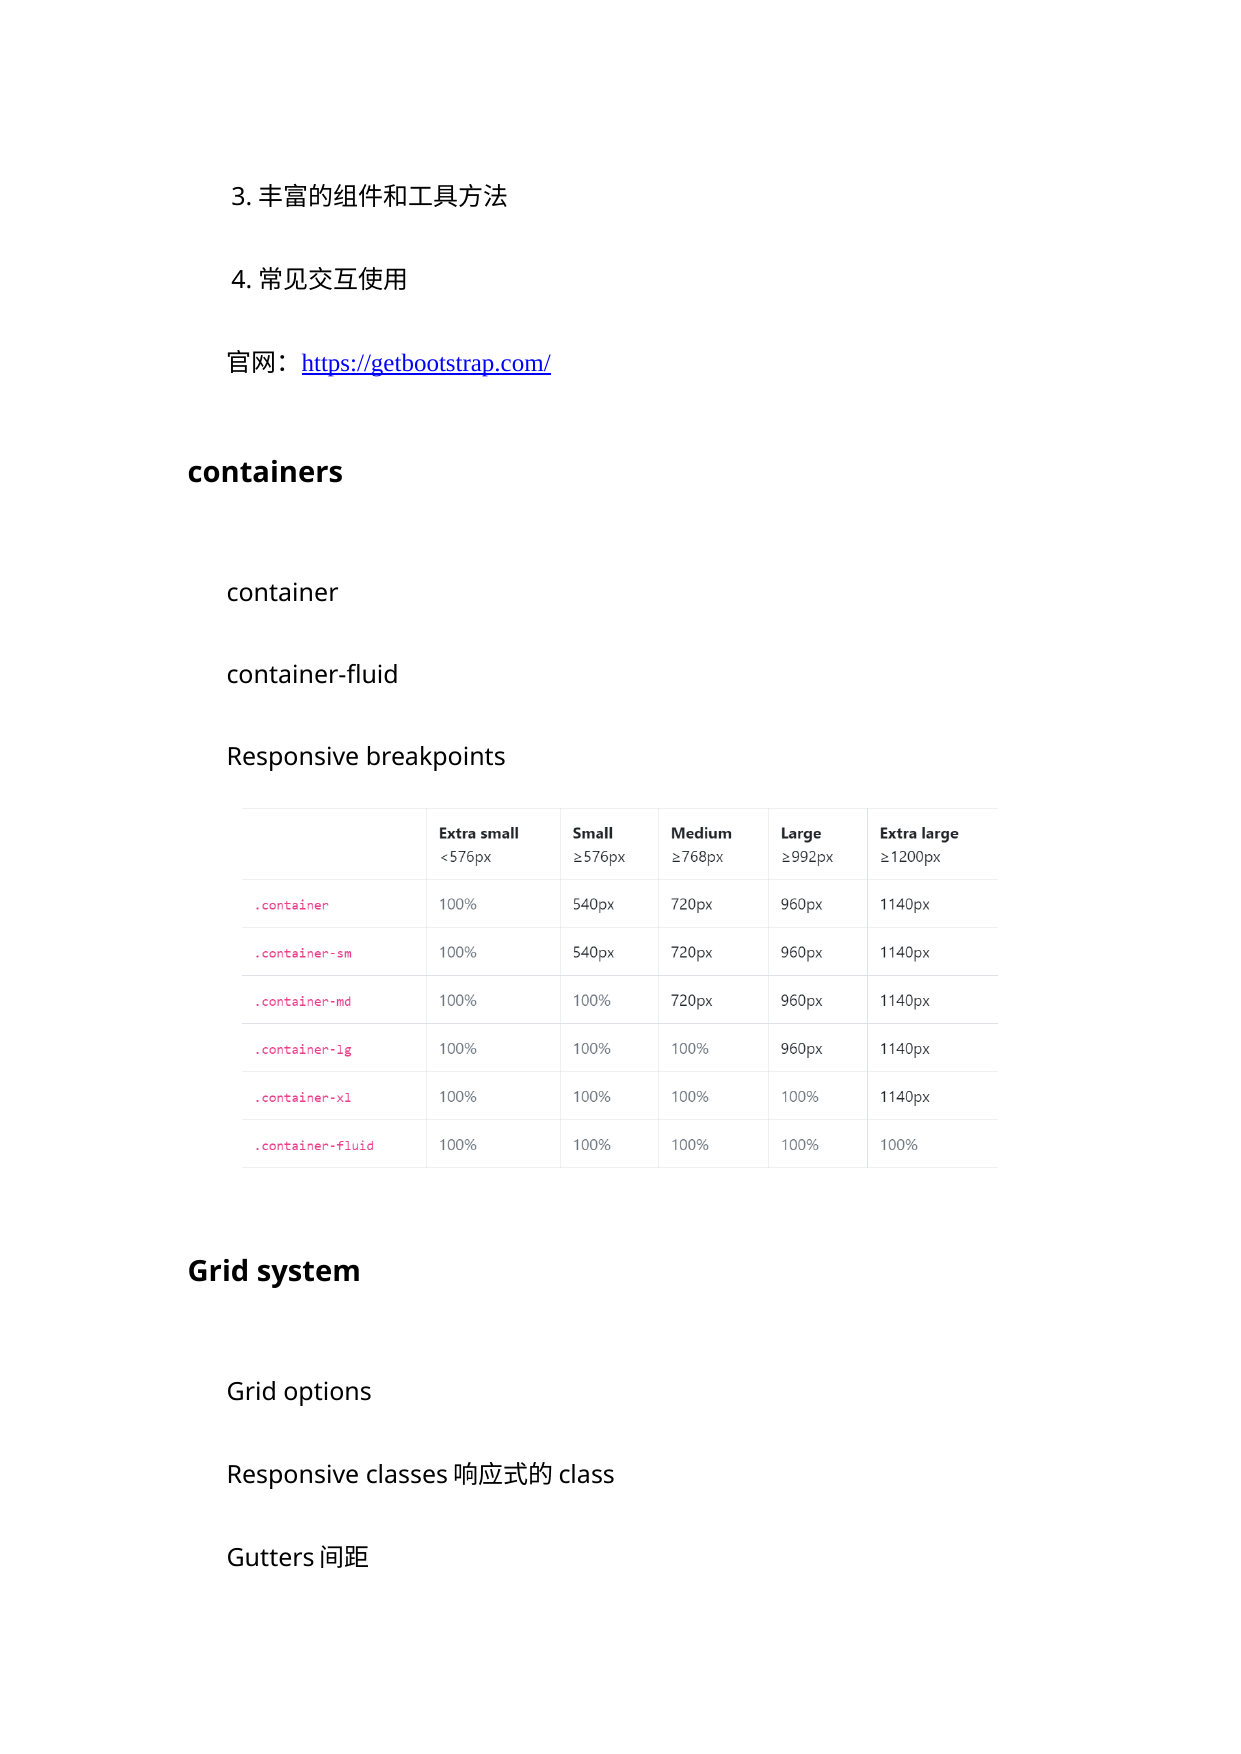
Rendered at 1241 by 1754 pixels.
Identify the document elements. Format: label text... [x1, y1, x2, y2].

text 官网：https://getbootstrap.com/ [187, 328, 1053, 393]
text Grid options [187, 1358, 1053, 1423]
text 3. 丰富的组件和工具方法 [187, 162, 1053, 227]
text Gutters间距 [187, 1523, 1053, 1588]
text container [187, 559, 1053, 624]
text Responsive classes响应式的class [187, 1440, 1053, 1505]
subtitle containers [187, 438, 1053, 503]
text Responsive breakpoints [187, 723, 1053, 788]
picture [242, 805, 999, 1168]
text 4. 常见交互使用 [187, 245, 1053, 310]
subtitle Grid system [187, 1237, 1053, 1302]
text container-fluid [187, 641, 1053, 706]
